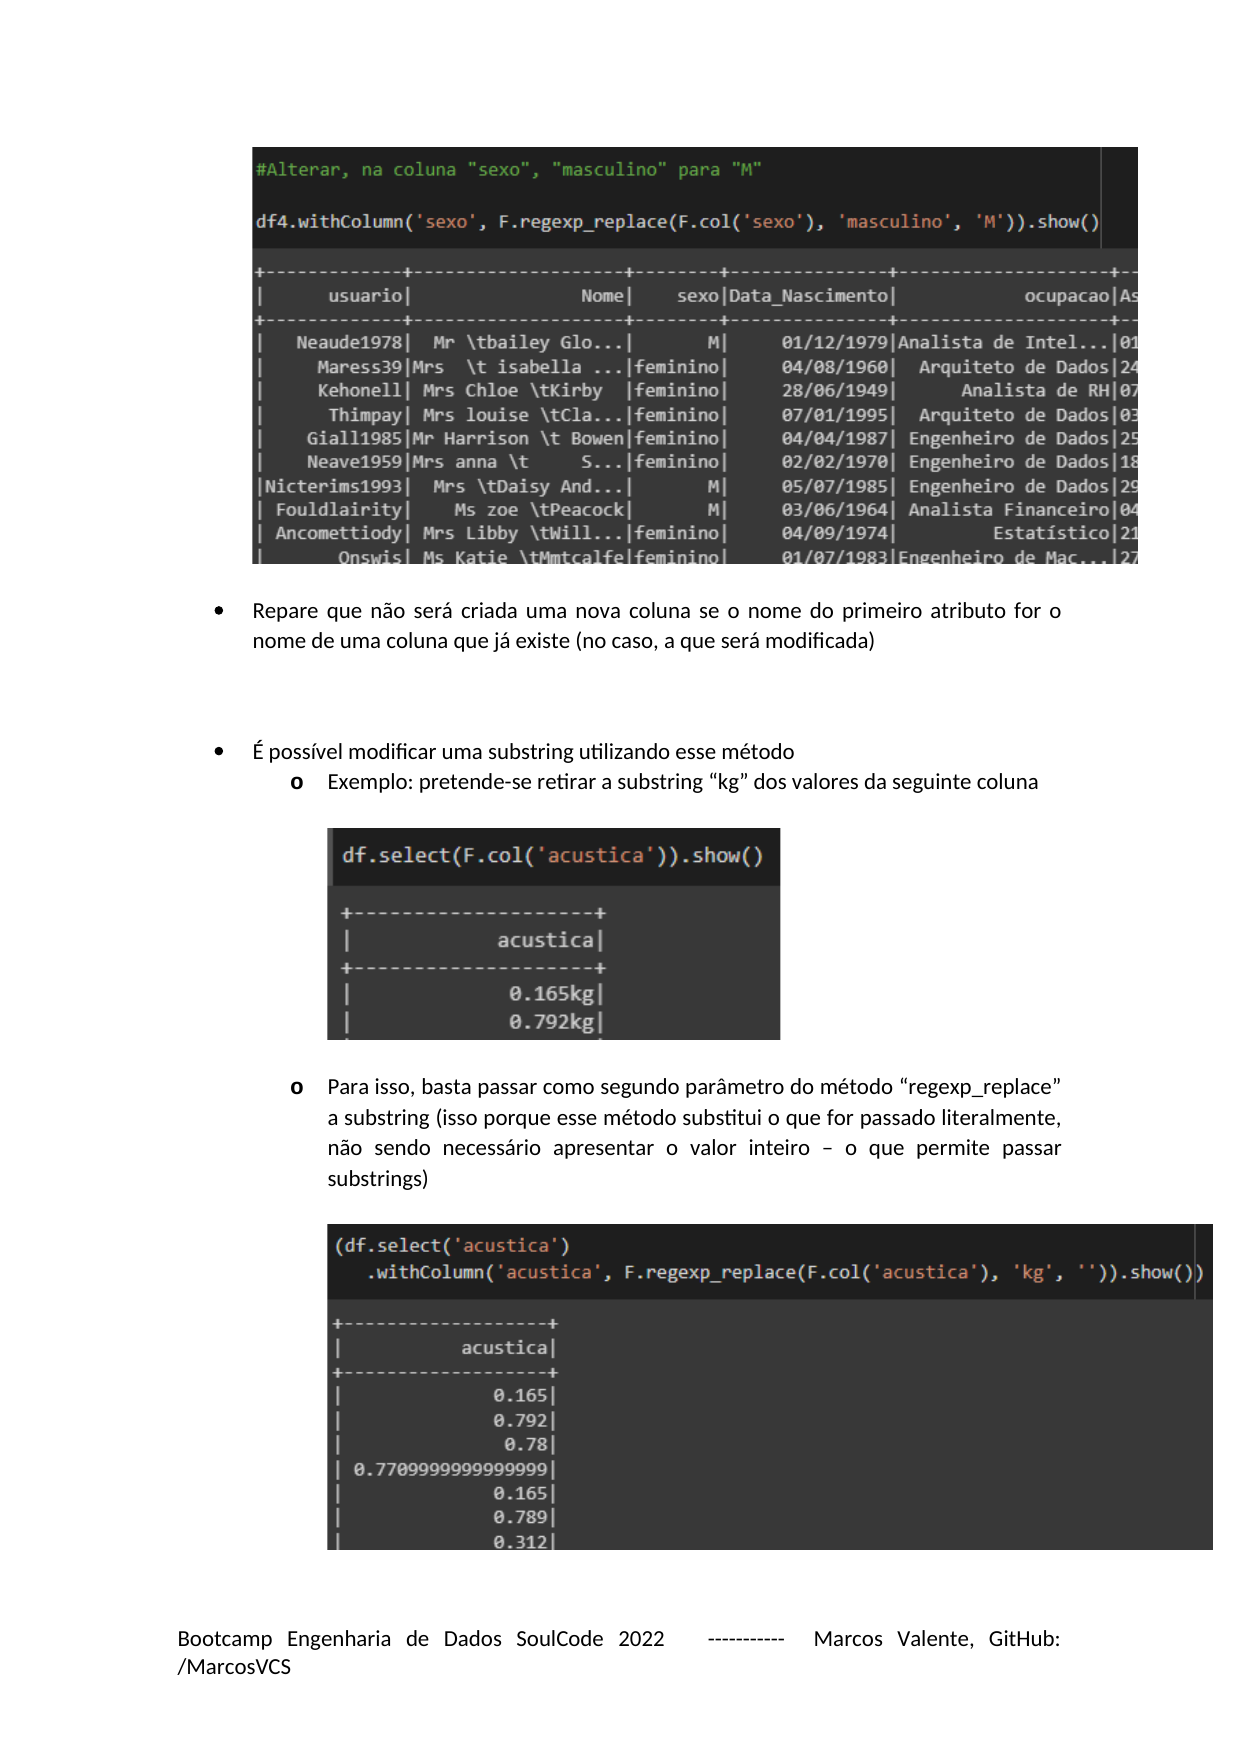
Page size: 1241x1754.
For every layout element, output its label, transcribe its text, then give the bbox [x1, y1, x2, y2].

picture [252, 147, 1138, 564]
list Exemplo: pretende-se retirar a substring “kg” dos valores da seguinte coluna [290, 767, 1063, 796]
list Repare que não será criada uma nova coluna se o nome do primeiro atributo for o nome de uma coluna que já existe (no caso, a que será modificada) [215, 596, 1063, 654]
list Para isso, basta passar como segundo parâmetro do método “regexp_replace” a substring (isso porque esse método substitui o que for passado literalmente, não sendo necessário apresentar o valor inteiro – o que permite passar substrings) [290, 1072, 1063, 1192]
picture [327, 828, 781, 1040]
list É possível modificar uma substring utilizando esse método [215, 737, 1063, 765]
picture [327, 1224, 1213, 1550]
